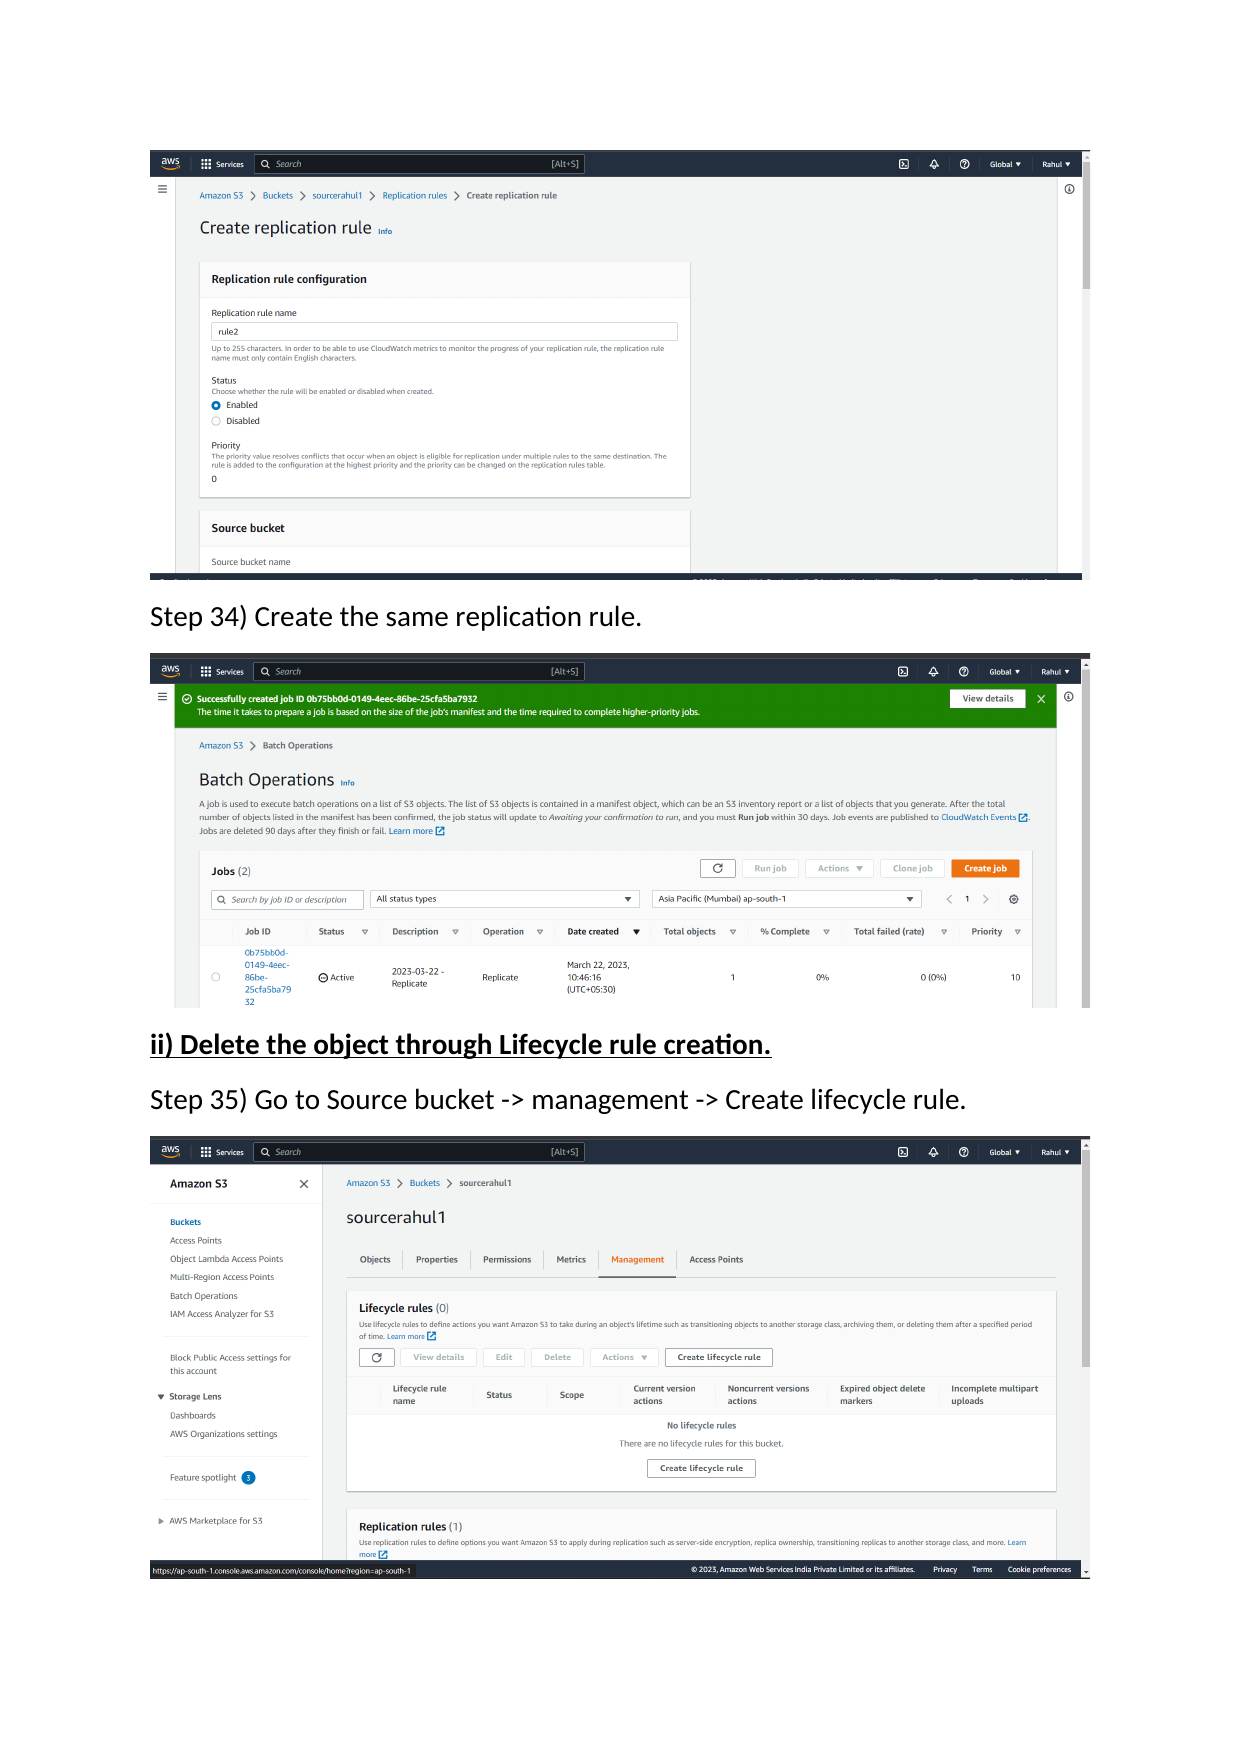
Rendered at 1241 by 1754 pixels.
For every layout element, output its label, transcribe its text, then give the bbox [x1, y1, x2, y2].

picture [150, 1136, 1091, 1579]
text Step 35) Go to Source bucket -> management -> Create lifecycle rule. [150, 1081, 1090, 1117]
text Step 34) Create the same replication rule. [150, 598, 1090, 634]
text ii) Delete the object through Lifecycle rule creation. [150, 1026, 1090, 1062]
picture [150, 653, 1091, 1008]
picture [150, 150, 1091, 580]
